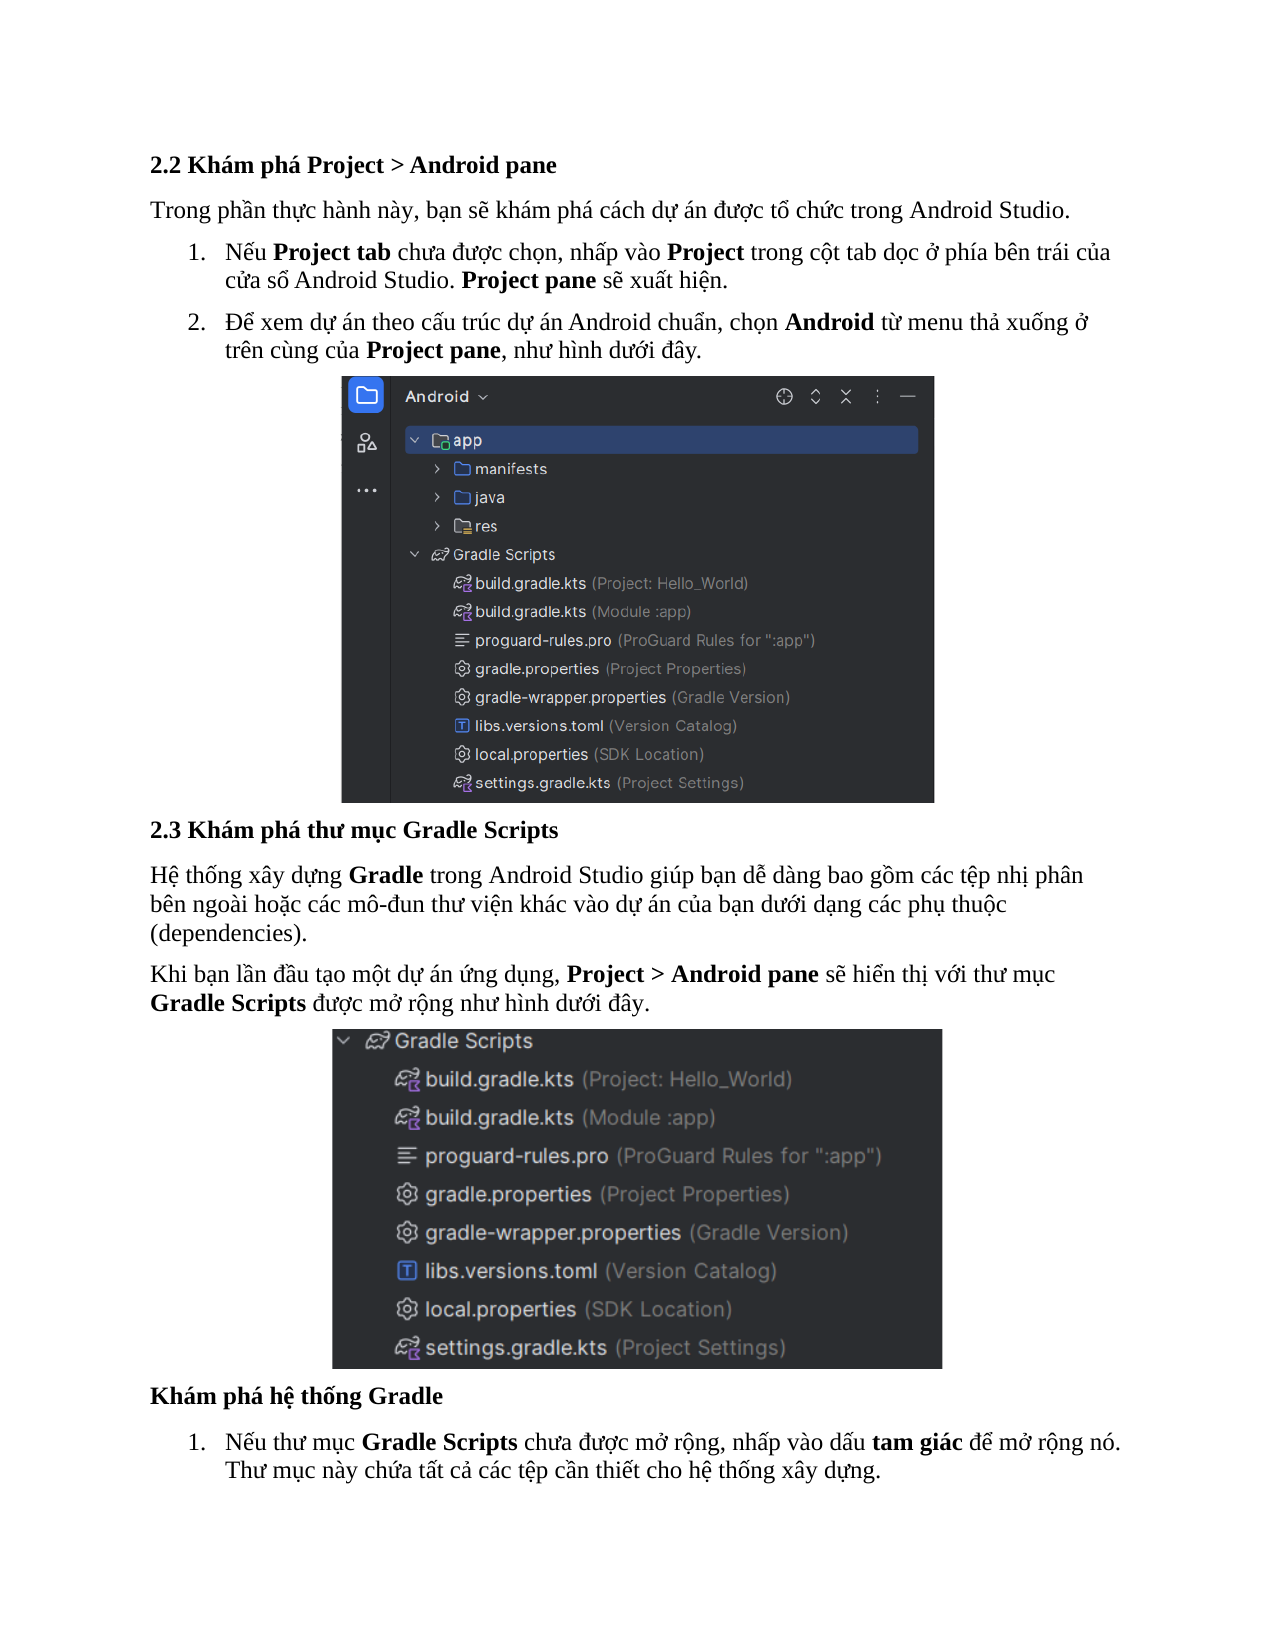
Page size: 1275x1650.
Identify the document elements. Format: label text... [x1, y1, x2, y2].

list Để xem dự án theo cấu trúc dự án Android chuẩn, chọn Android từ menu thả xuống ở trên cùng của Project pane, như hình dưới đây. [187, 307, 1125, 364]
picture [340, 376, 935, 803]
list Nếu thư mục Gradle Scripts chưa được mở rộng, nhấp vào dấu tam giác để mở rộng nó. Thư mục này chứa tất cả các tệp cần thiết cho hệ thống xây dựng. [187, 1427, 1125, 1484]
list Nếu Project tab chưa được chọn, nhấp vào Project trong cột tab dọc ở phía bên trái của cửa sổ Android Studio. Project pane sẽ xuất hiện. [187, 237, 1125, 294]
text Khi bạn lần đầu tạo một dự án ứng dụng, Project > Android pane sẽ hiển thị với thư mục Gradle Scripts được mở rộng như hình dưới đây. [150, 959, 1125, 1017]
subtitle 2.3 Khám phá thư mục Gradle Scripts [150, 815, 1125, 844]
subtitle Khám phá hệ thống Gradle [150, 1381, 1125, 1410]
picture [332, 1029, 943, 1369]
subtitle 2.2 Khám phá Project > Android pane [150, 150, 1125, 179]
text Trong phần thực hành này, bạn sẽ khám phá cách dự án được tổ chức trong Android Studio. [150, 196, 1125, 224]
text Hệ thống xây dựng Gradle trong Android Studio giúp bạn dễ dàng bao gồm các tệp nhị phân bên ngoài hoặc các mô-đun thư viện khác vào dự án của bạn dưới dạng các phụ thuộc (dependencies). [150, 861, 1125, 947]
